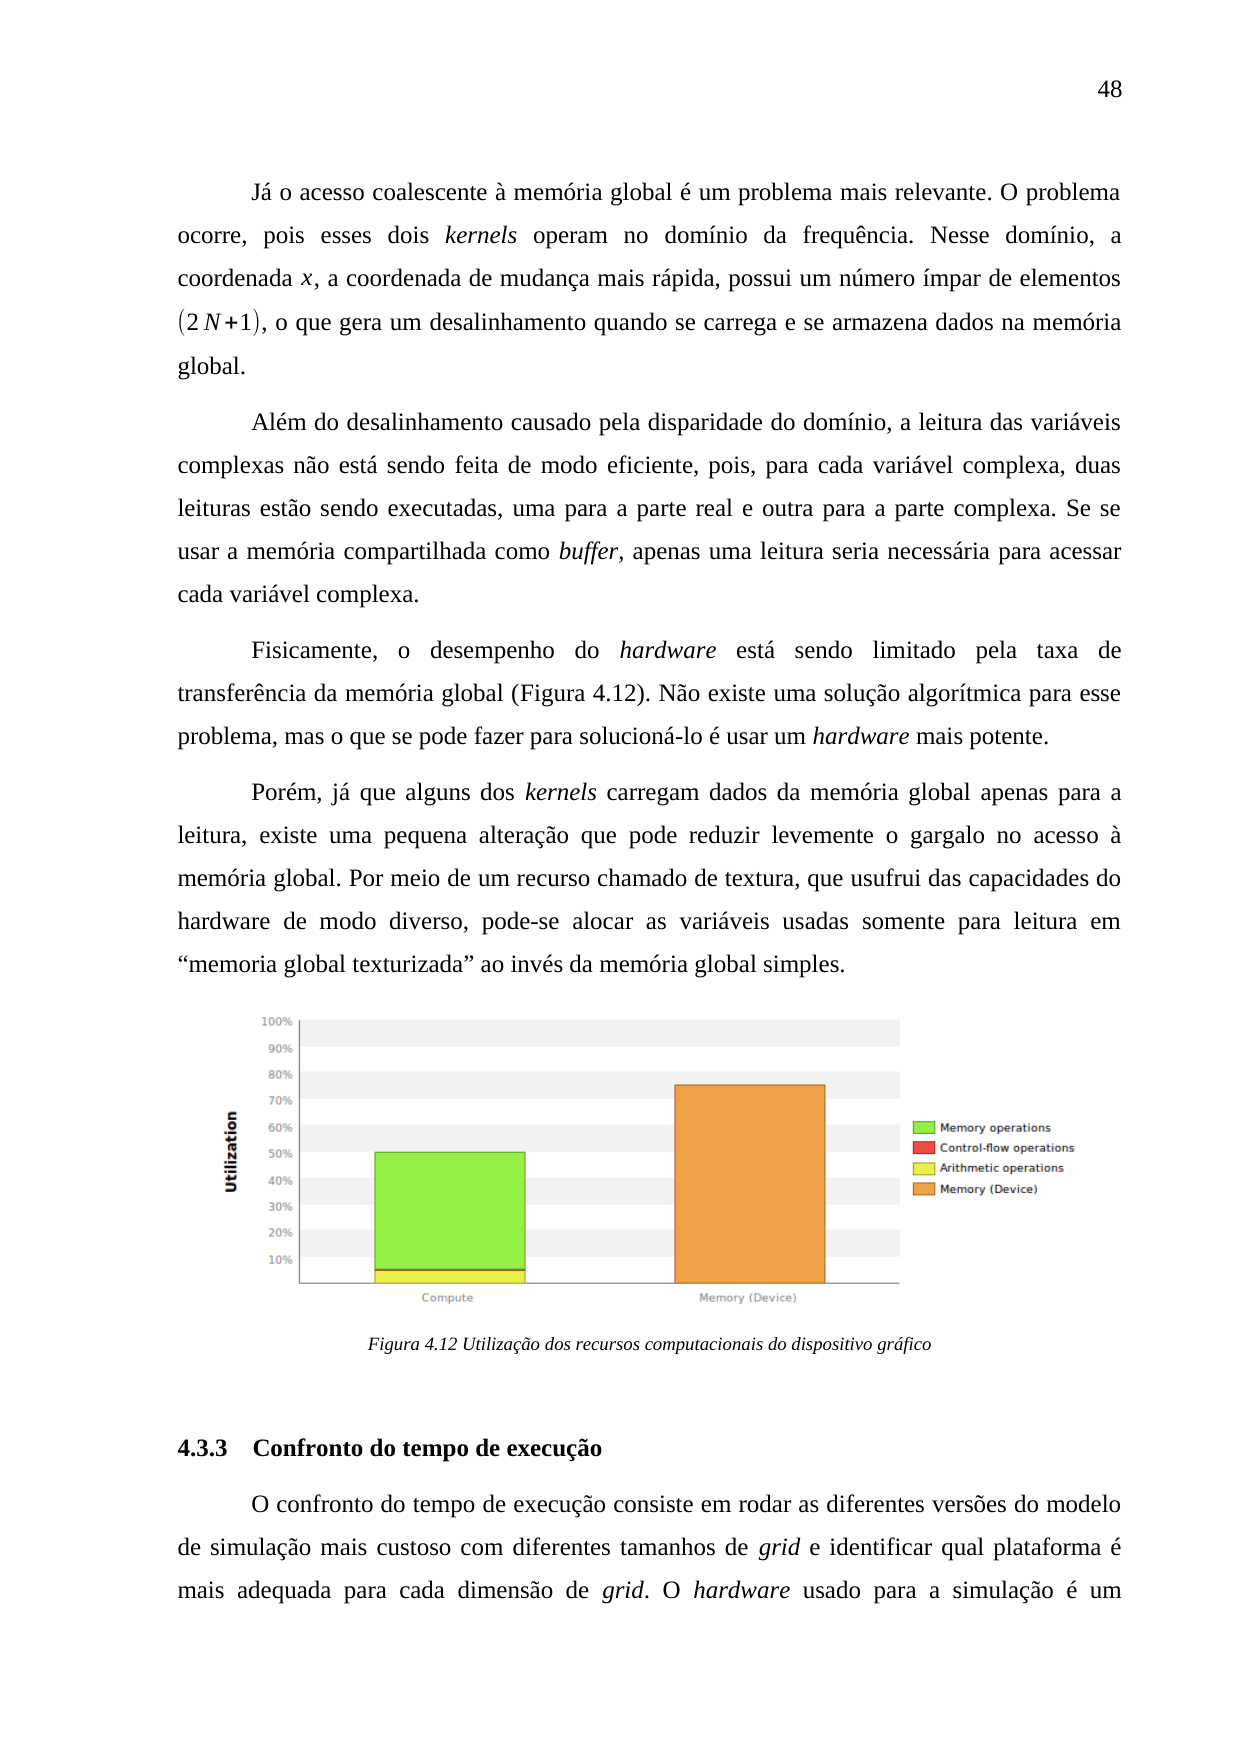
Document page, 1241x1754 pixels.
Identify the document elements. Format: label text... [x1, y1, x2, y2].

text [177, 1489, 1122, 1604]
text Além do desalinhamento causado pela disparidade do domínio, a leitura das variáveis complexas não está sendo feita de modo eficiente, pois, para cada variável complexa, duas leituras estão sendo executadas, uma para a parte real e outra para a parte complexa. Se se usar a memória compartilhada como buffer, apenas uma leitura seria necessária para acessar cada variável complexa. [177, 407, 1122, 608]
subtitle Confronto do tempo de execução [177, 1433, 1122, 1462]
text Já o acesso coalescente à memória global é um problema mais relevante. O problema ocorre, pois esses dois kernels operam no domínio da frequência. Nesse domínio, a coordenada , a coordenada de mudança mais rápida, possui um número ímpar de elementos , o que gera um desalinhamento quando se carrega e se armazena dados na memória global. [177, 177, 1122, 380]
picture [207, 1004, 1092, 1306]
text Porém, já que alguns dos kernels carregam dados da memória global apenas para a leitura, existe uma pequena alteração que pode reduzir levemente o gargalo no acesso à memória global. Por meio de um recurso chamado de textura, que usufrui das capacidades do hardware de modo diverso, pode-se alocar as variáveis usadas somente para leitura em “memoria global texturizada” ao invés da memória global simples. [177, 777, 1122, 978]
